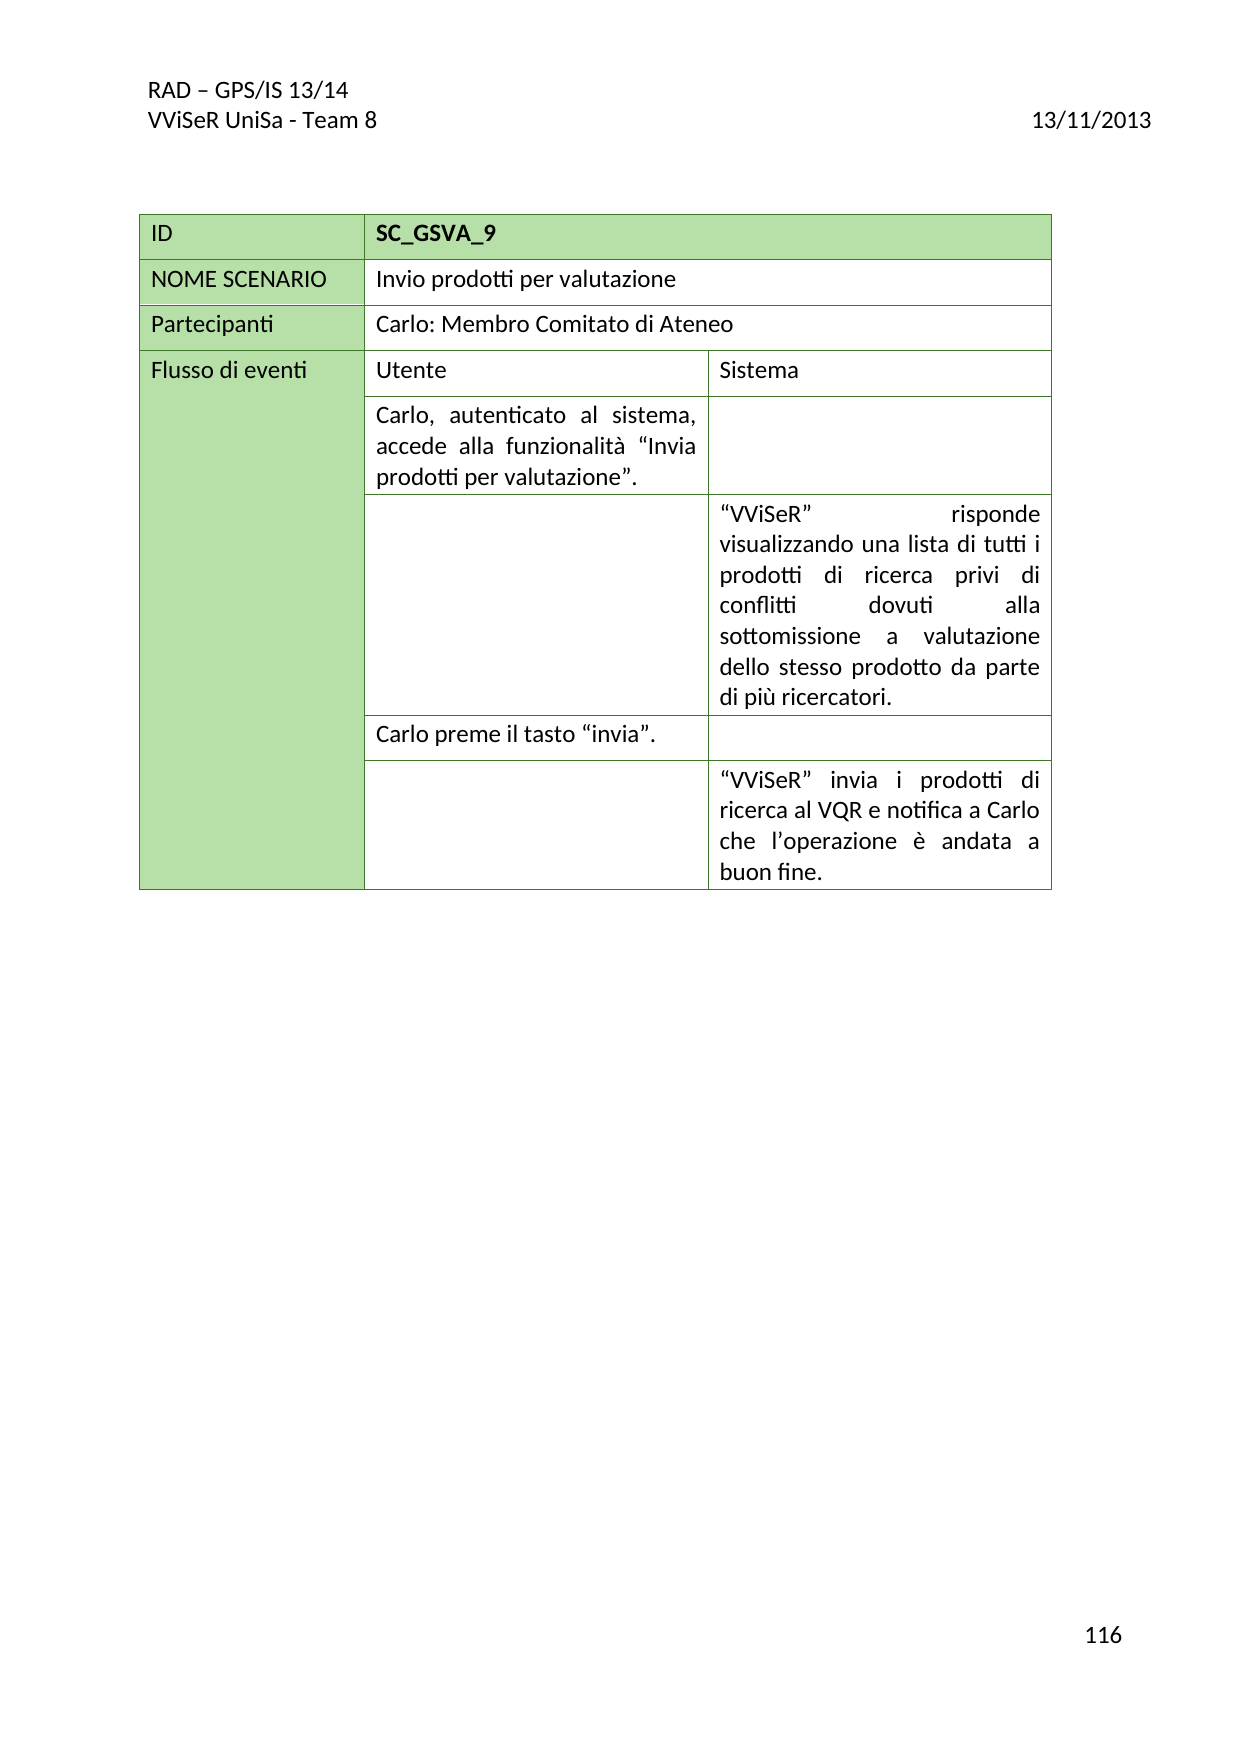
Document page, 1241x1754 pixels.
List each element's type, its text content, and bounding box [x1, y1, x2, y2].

table_cell “VViSeR” risponde visualizzando una lista di tutti i prodotti di ricerca privi di conflitti dovuti alla sottomissione a valutazione dello stesso prodotto da parte di più ricercatori. [709, 495, 1051, 714]
table_cell [365, 495, 708, 714]
table_cell [709, 716, 1051, 760]
table_cell Sistema [709, 351, 1051, 396]
table_cell “VViSeR” invia i prodotti di ricerca al VQR e notifica a Carlo che l’operazione è andata a buon fine. [709, 761, 1051, 889]
table_cell [365, 761, 708, 889]
table_cell Carlo preme il tasto “invia”. [365, 716, 708, 760]
table_cell Carlo, autenticato al sistema, accede alla funzionalità “Invia prodotti per valutazione”. [365, 397, 708, 494]
table_cell Invio prodotti per valutazione [365, 260, 1051, 304]
table_cell Flusso di eventi [140, 351, 364, 889]
table_cell NOME SCENARIO [140, 260, 364, 304]
table_header SC_GSVA_9 [365, 215, 1051, 259]
table_cell [709, 397, 1051, 494]
table_cell Utente [365, 351, 708, 396]
table_cell Partecipanti [140, 306, 364, 350]
table_header ID [140, 215, 364, 259]
table_cell Carlo: Membro Comitato di Ateneo [365, 306, 1051, 350]
